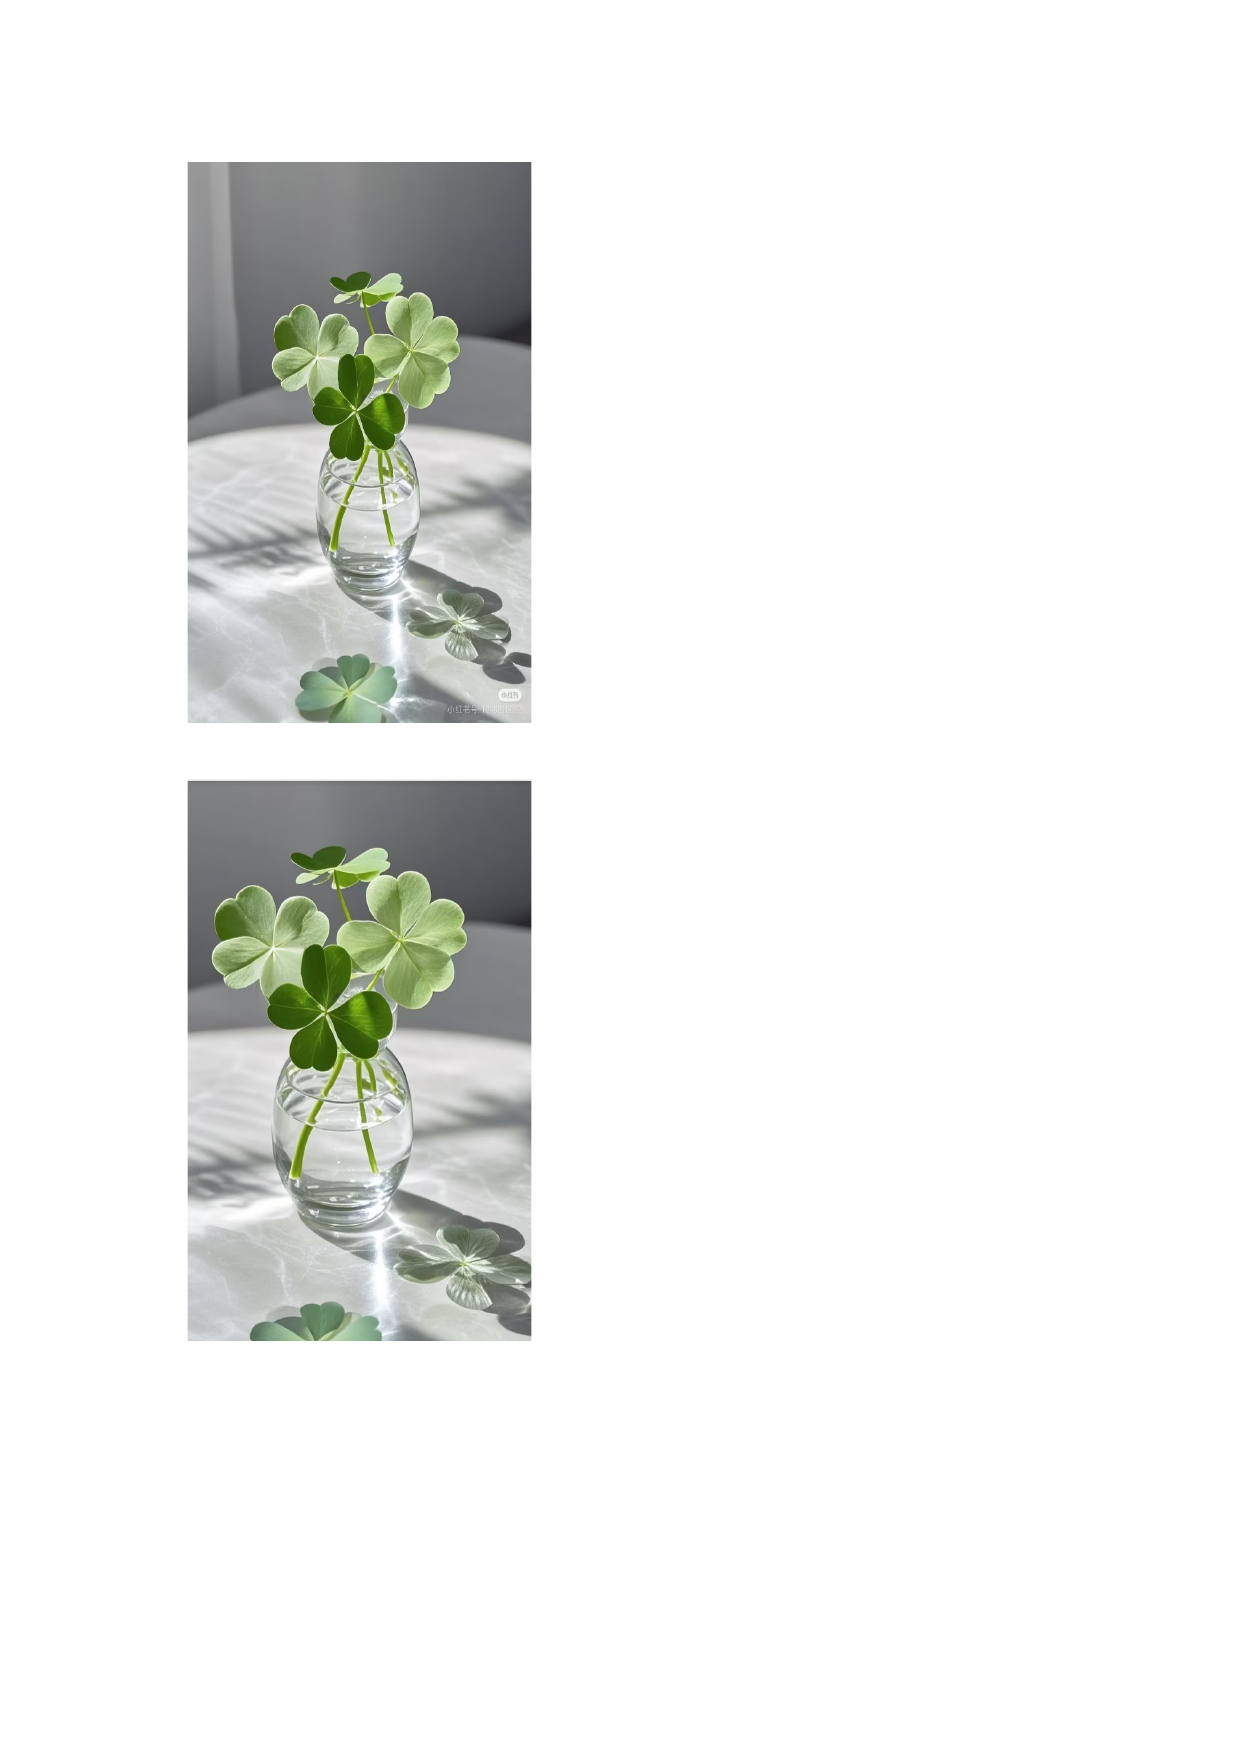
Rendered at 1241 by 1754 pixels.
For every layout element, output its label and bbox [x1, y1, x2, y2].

picture [187, 779, 532, 1341]
picture [187, 162, 532, 723]
